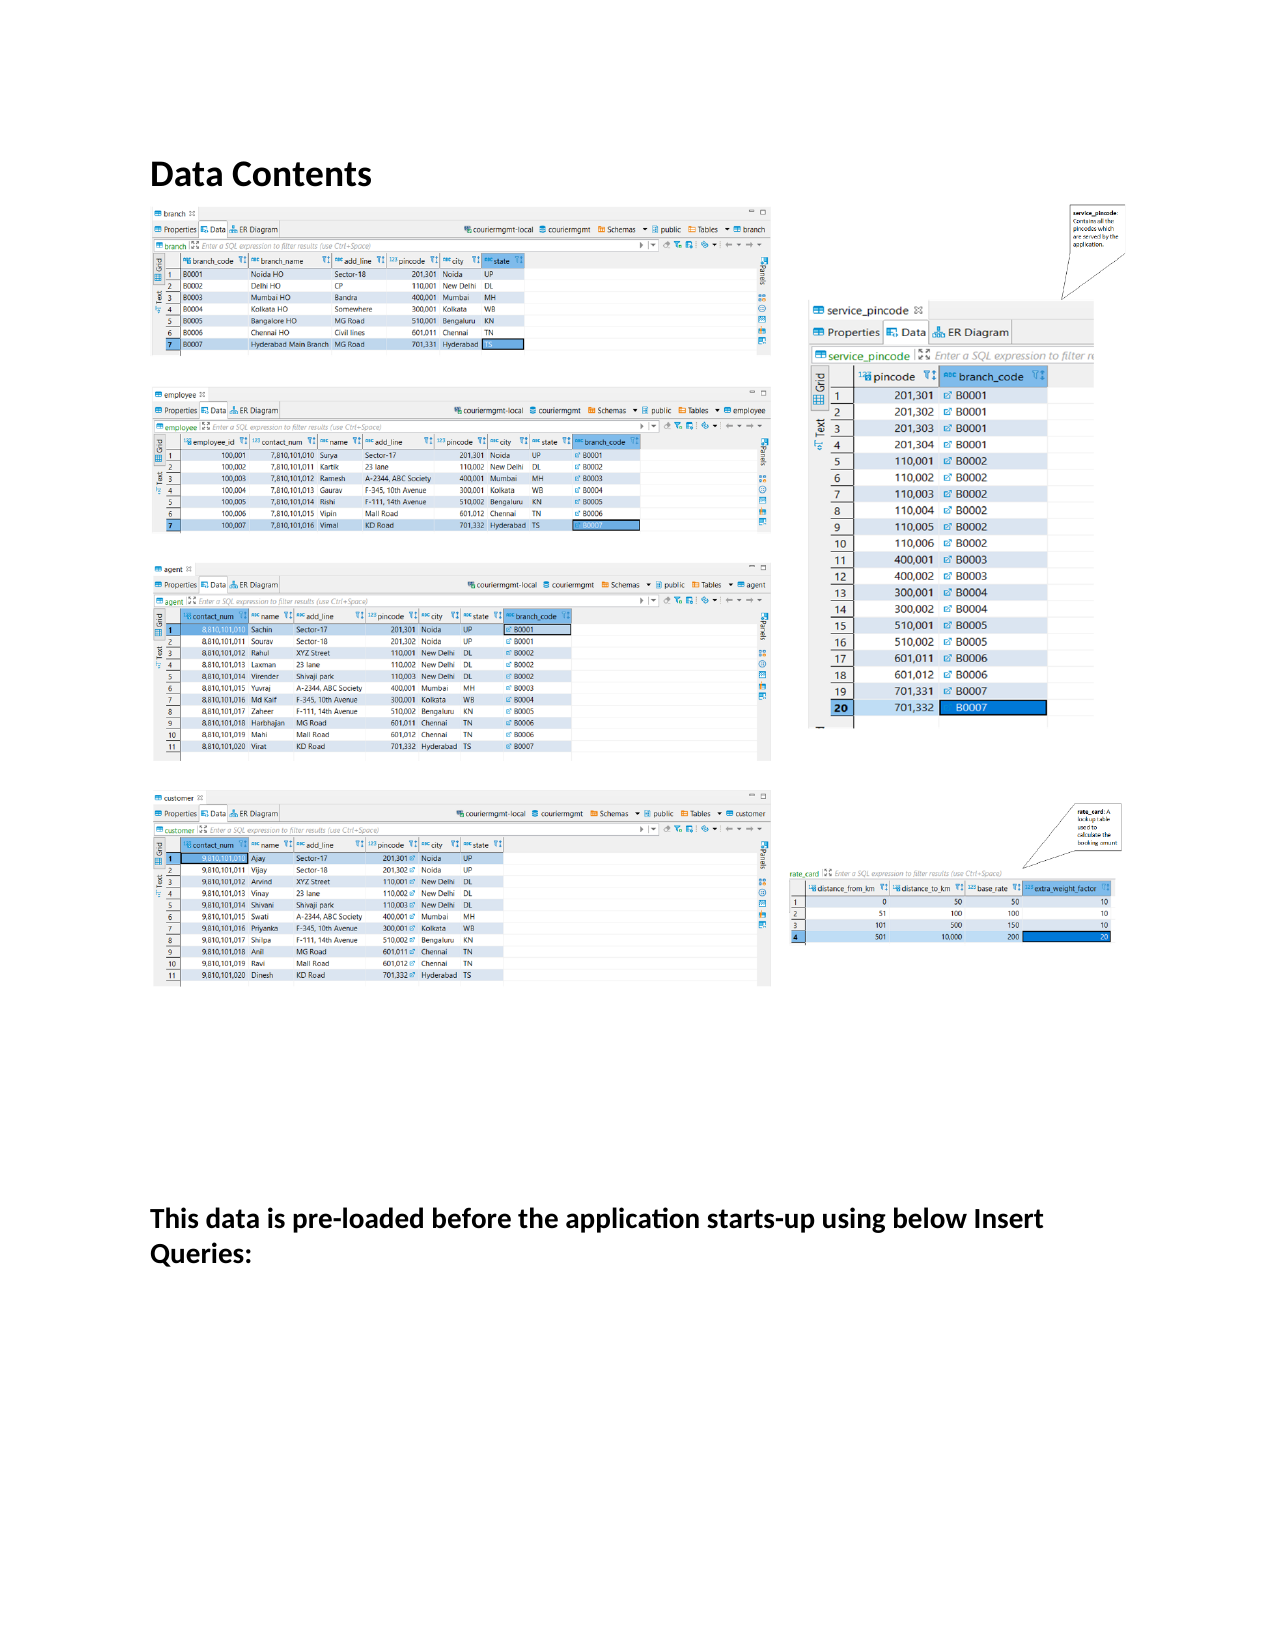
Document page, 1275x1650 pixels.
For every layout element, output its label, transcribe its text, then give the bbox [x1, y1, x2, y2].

text This data is pre-loaded before the application starts-up using below Insert Queries: [150, 1200, 1125, 1271]
picture [150, 204, 1125, 987]
subtitle Data Contents [150, 150, 1125, 196]
